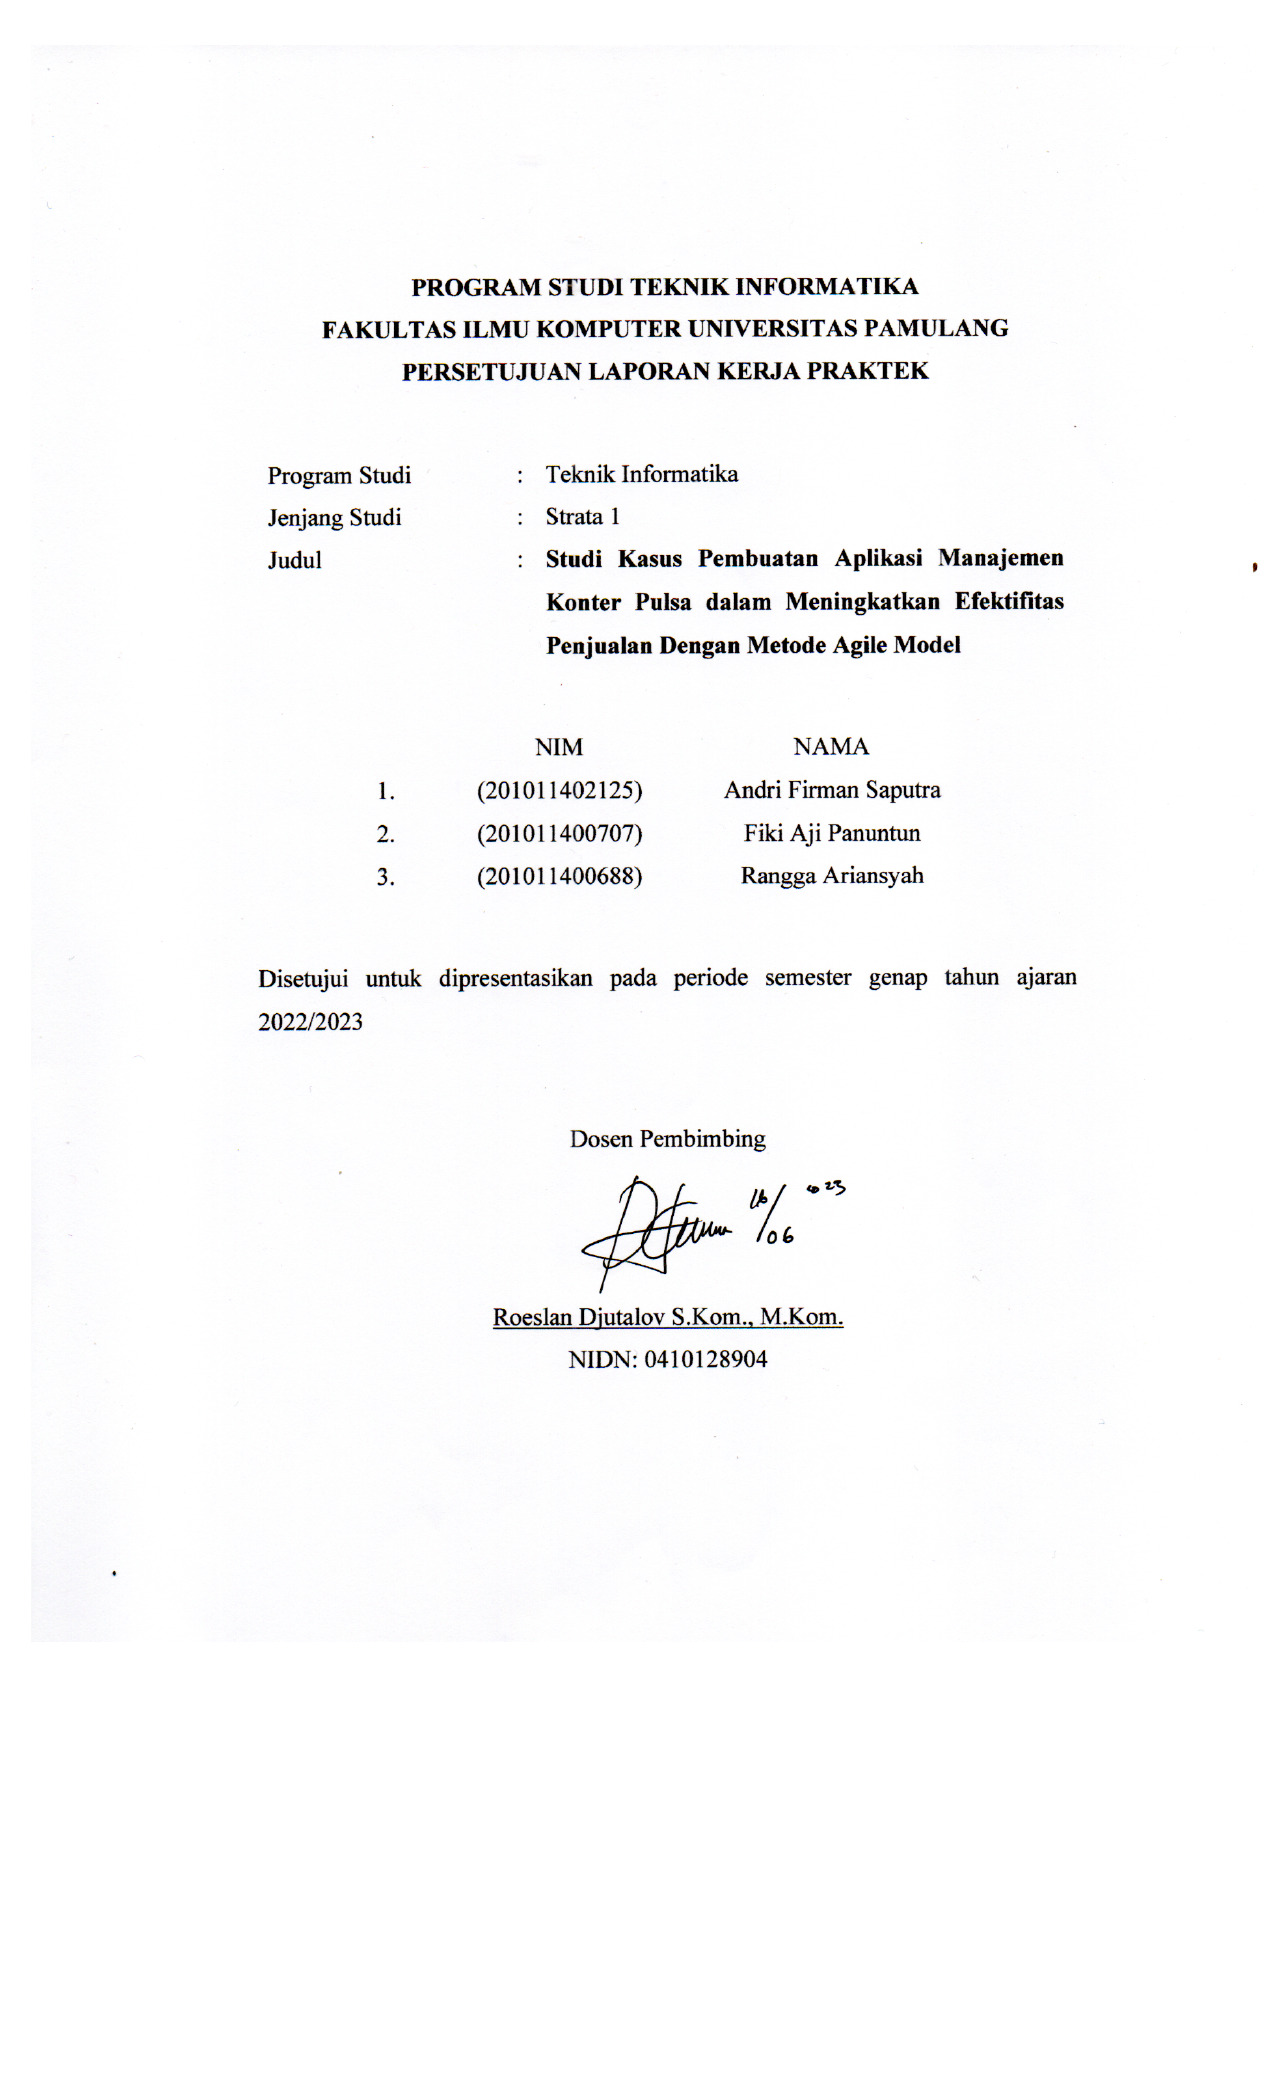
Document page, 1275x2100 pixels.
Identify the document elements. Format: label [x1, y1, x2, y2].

picture [31, 45, 1258, 1642]
